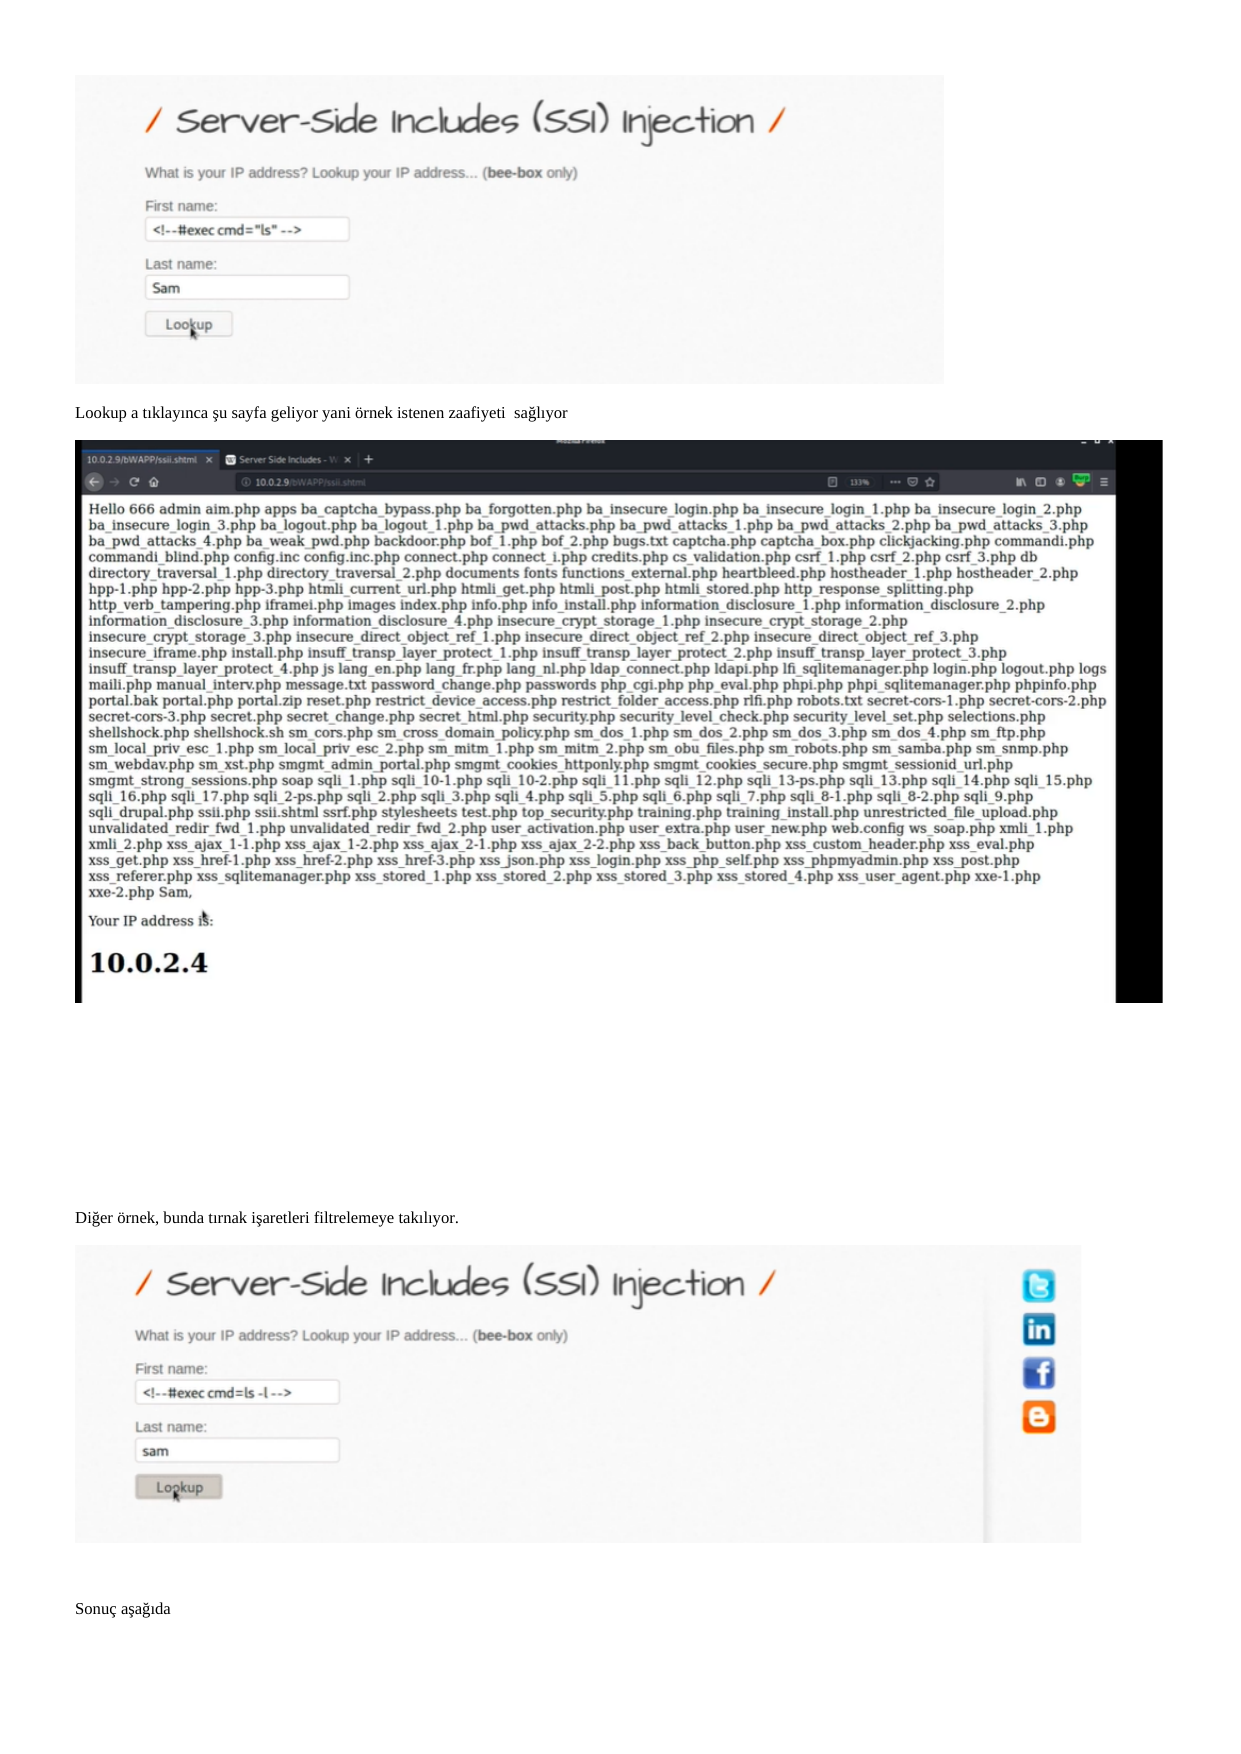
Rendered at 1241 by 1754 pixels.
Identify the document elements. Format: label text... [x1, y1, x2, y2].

text Lookup a tıklayınca şu sayfa geliyor yani örnek istenen zaafiyeti sağlıyor [75, 403, 1165, 422]
text Sonuç aşağıda [75, 1599, 1165, 1618]
text Diğer örnek, bunda tırnak işaretleri filtrelemeye takılıyor. [75, 1208, 1165, 1227]
picture [75, 75, 944, 384]
picture [75, 1245, 1082, 1543]
picture [75, 440, 1163, 1003]
